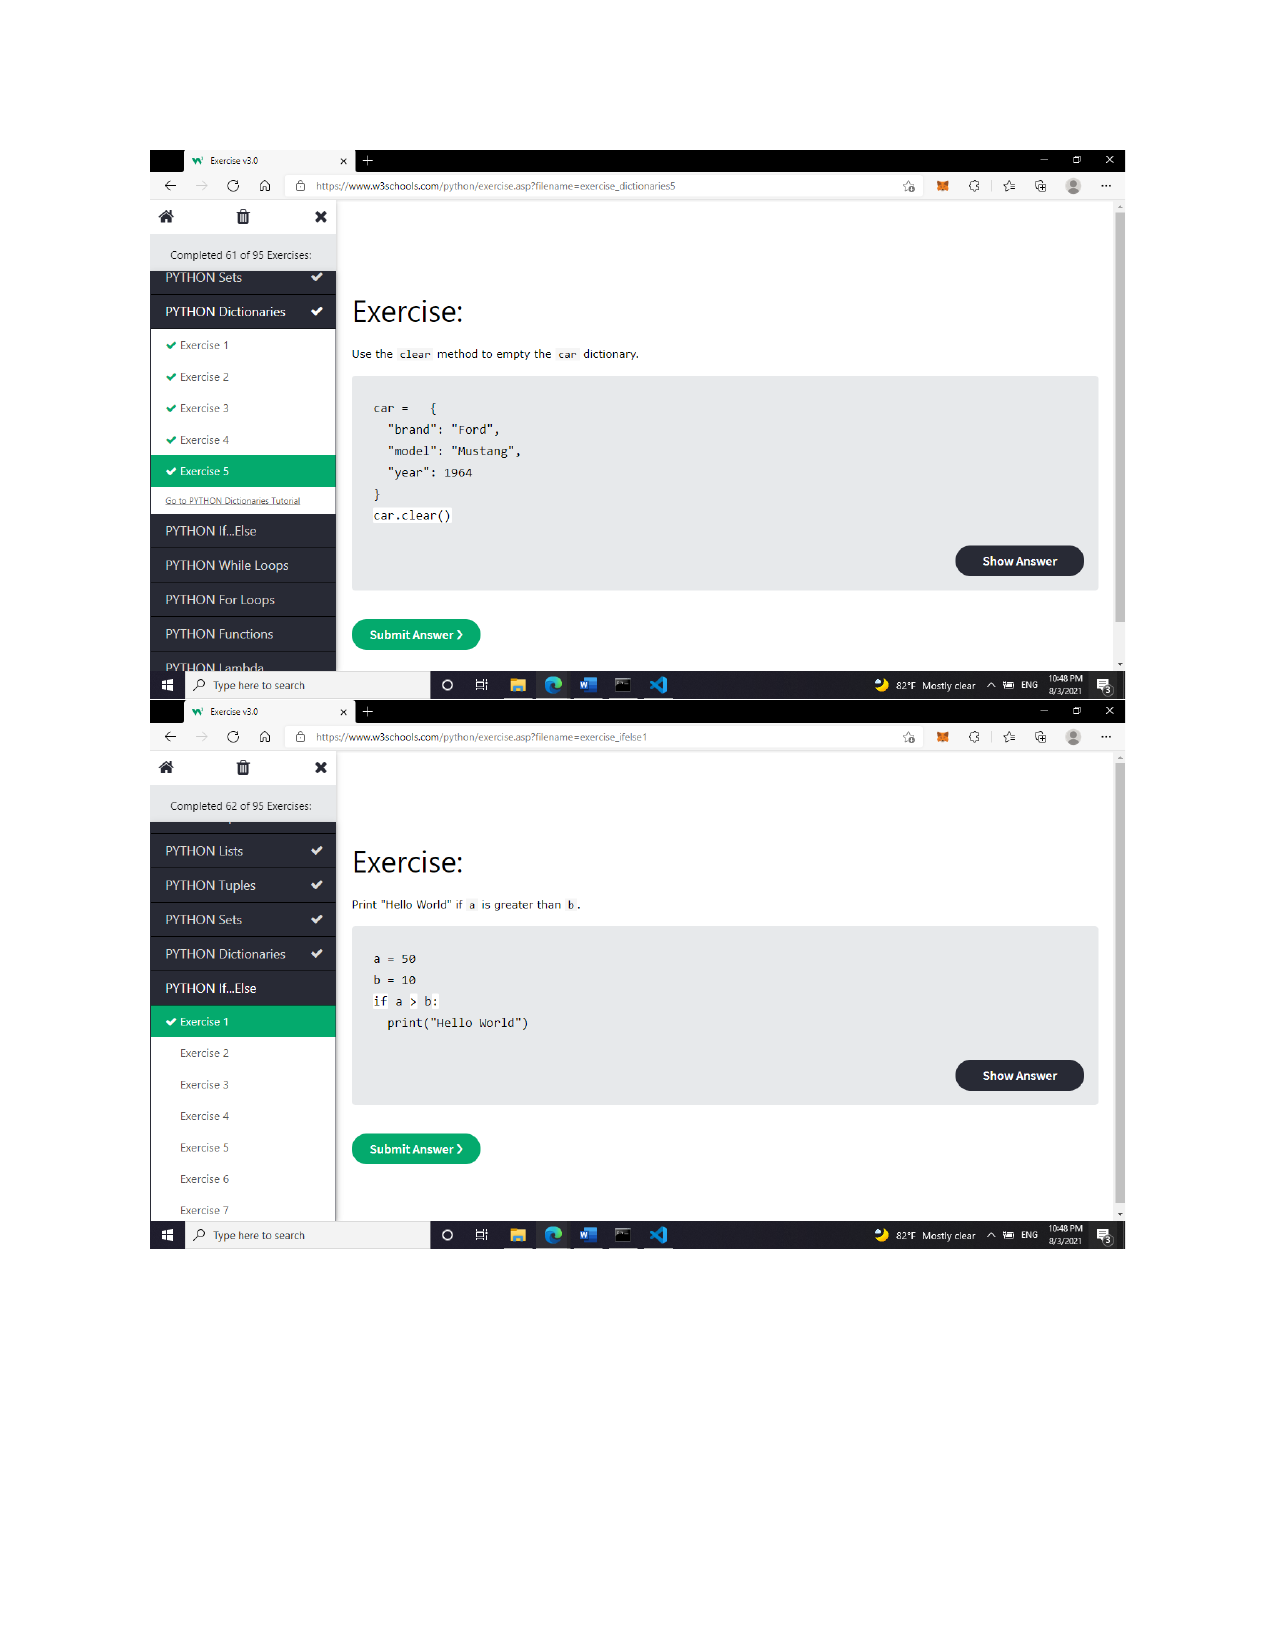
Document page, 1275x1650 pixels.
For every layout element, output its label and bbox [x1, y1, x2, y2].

picture [150, 150, 1125, 699]
picture [150, 700, 1125, 1249]
